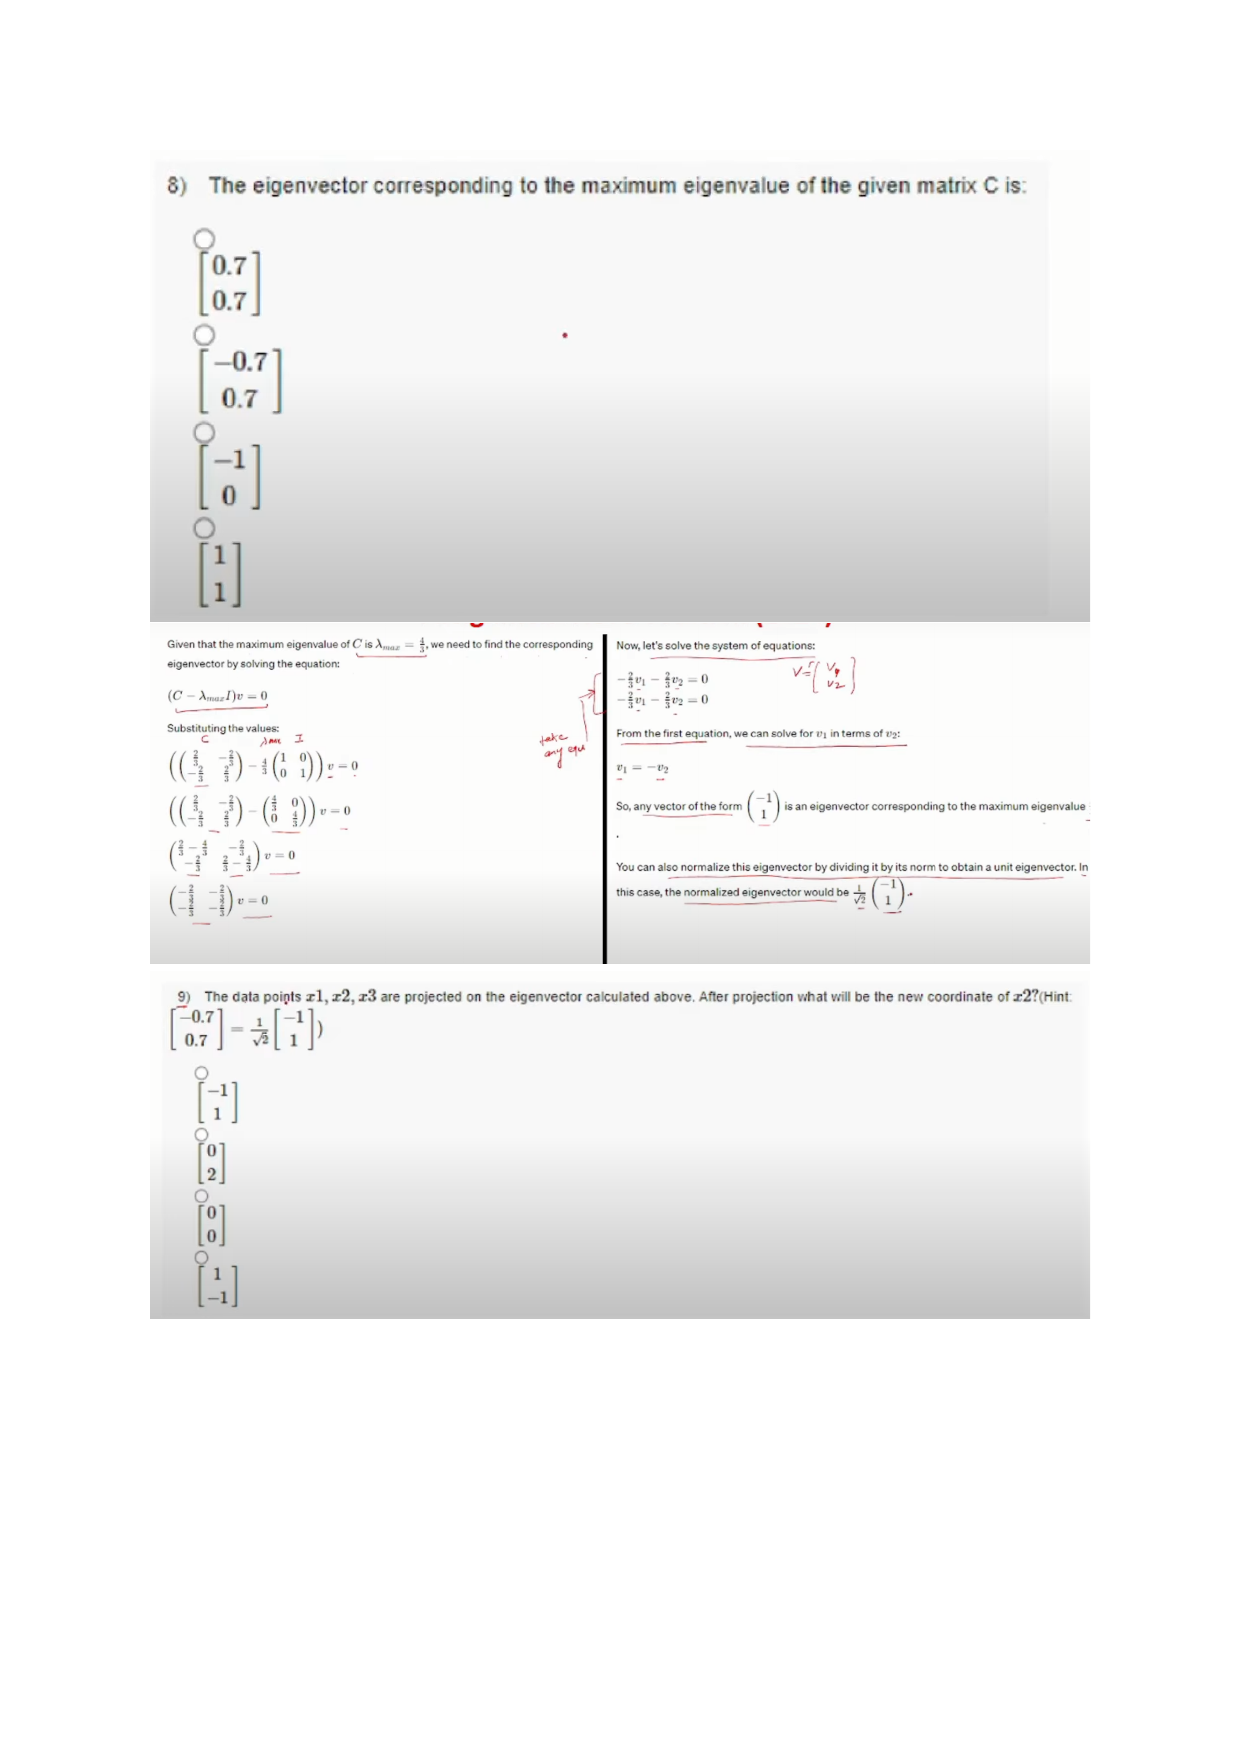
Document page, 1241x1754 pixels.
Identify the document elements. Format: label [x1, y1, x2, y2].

picture [150, 971, 1091, 1319]
picture [150, 623, 1091, 964]
picture [150, 150, 1091, 622]
